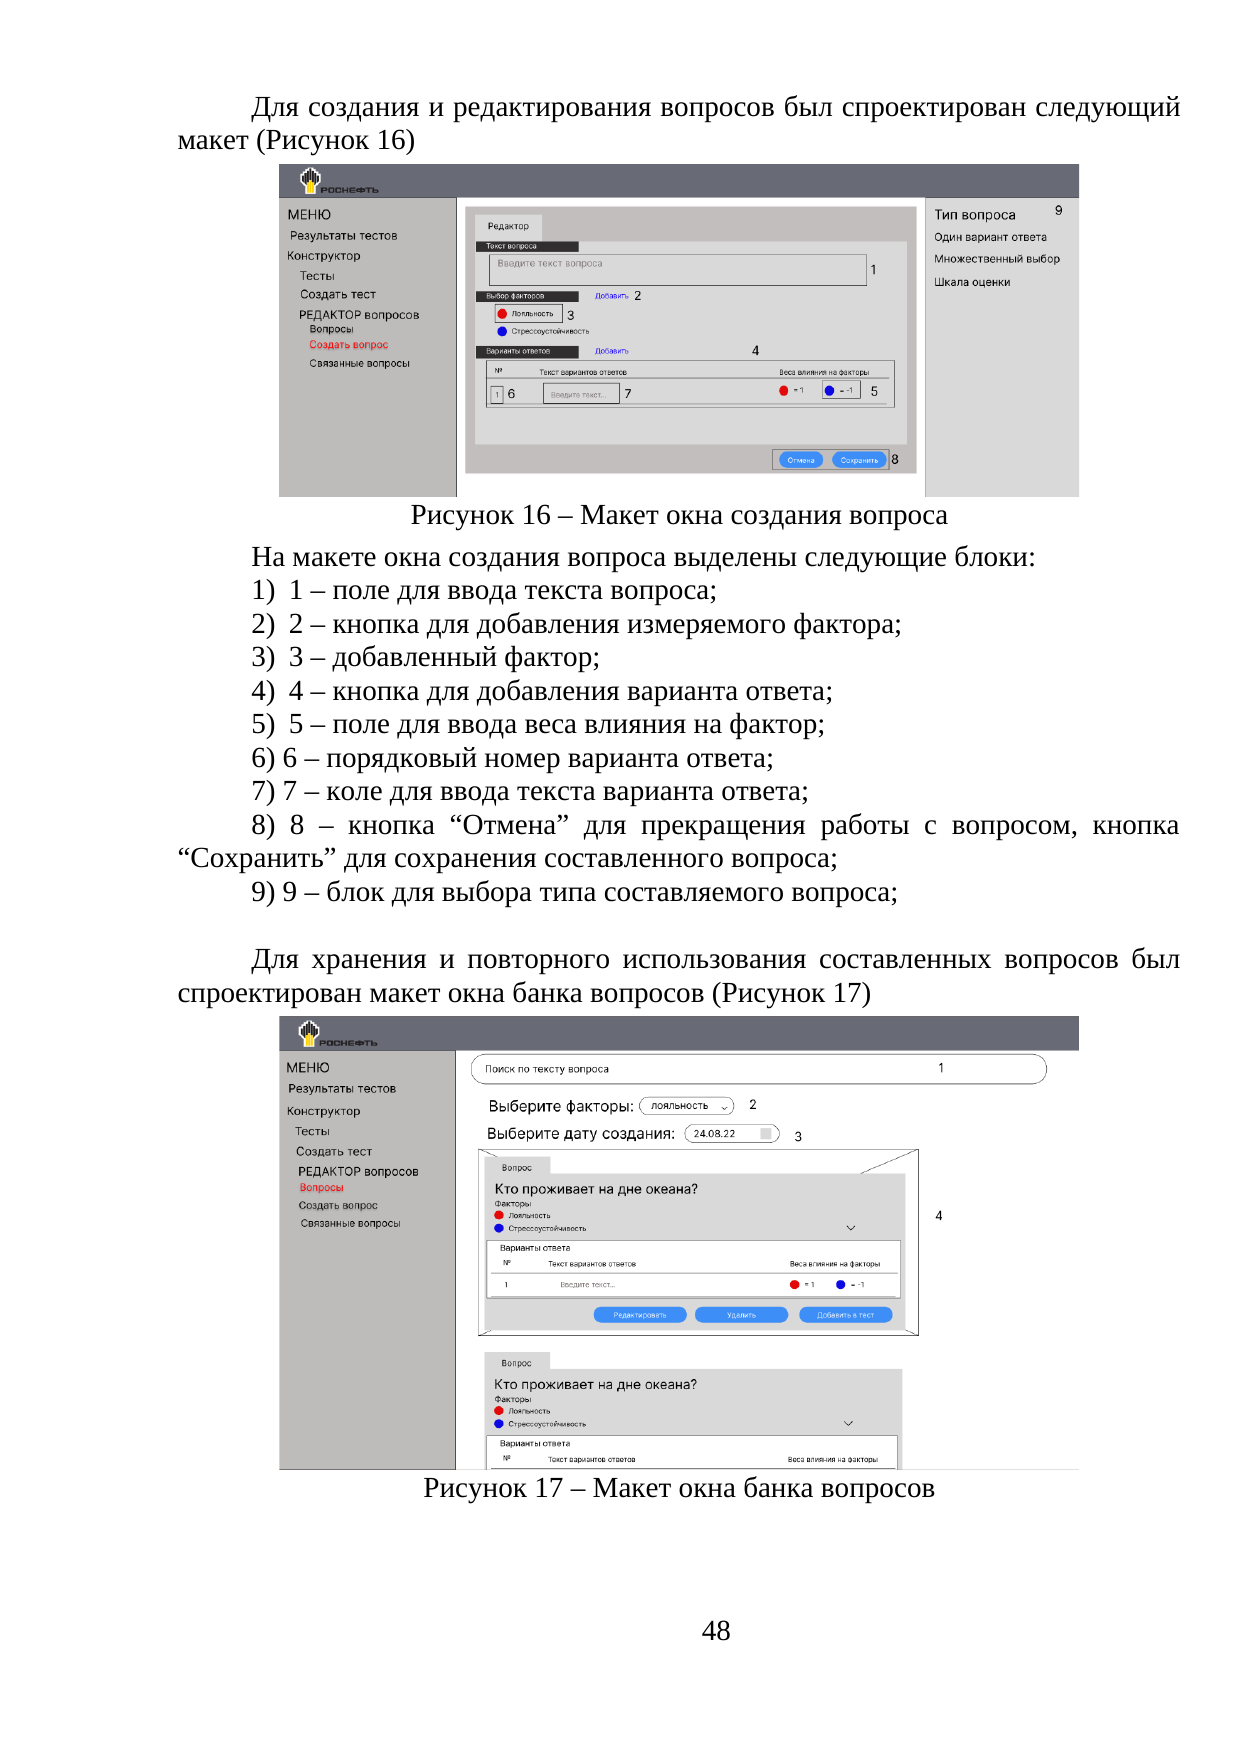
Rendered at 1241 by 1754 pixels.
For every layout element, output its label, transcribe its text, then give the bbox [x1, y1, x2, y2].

text 8) 8 – кнопка “Отмена” для прекращения работы с вопросом, кнопка “Сохранить” для сохранения составленного вопроса; [177, 807, 1181, 874]
text Рисунок 17 – Макет окна банка вопросов [177, 1470, 1181, 1503]
text 6) 6 – порядковый номер варианта ответа; [177, 740, 1181, 773]
text 9) 9 – блок для выбора типа составляемого вопроса; [177, 874, 1181, 908]
picture [279, 164, 1080, 497]
text На макете окна создания вопроса выделены следующие блоки: [177, 539, 1181, 572]
text Для создания и редактирования вопросов был спроектирован следующий макет (Рисунок 16) [177, 89, 1181, 156]
list 4 – кнопка для добавления варианта ответа; [251, 673, 1181, 706]
list 3 – добавленный фактор; [251, 639, 1181, 673]
list 2 – кнопка для добавления измеряемого фактора; [251, 606, 1181, 639]
list 5 – поле для ввода веса влияния на фактор; [251, 706, 1181, 740]
text Для хранения и повторного использования составленных вопросов был спроектирован макет окна банка вопросов (Рисунок 17) [177, 941, 1181, 1008]
text 7) 7 – коле для ввода текста варианта ответа; [177, 773, 1181, 807]
text Рисунок 16 – Макет окна создания вопроса [177, 497, 1181, 530]
picture [279, 1016, 1079, 1470]
list 1 – поле для ввода текста вопроса; [251, 572, 1181, 606]
